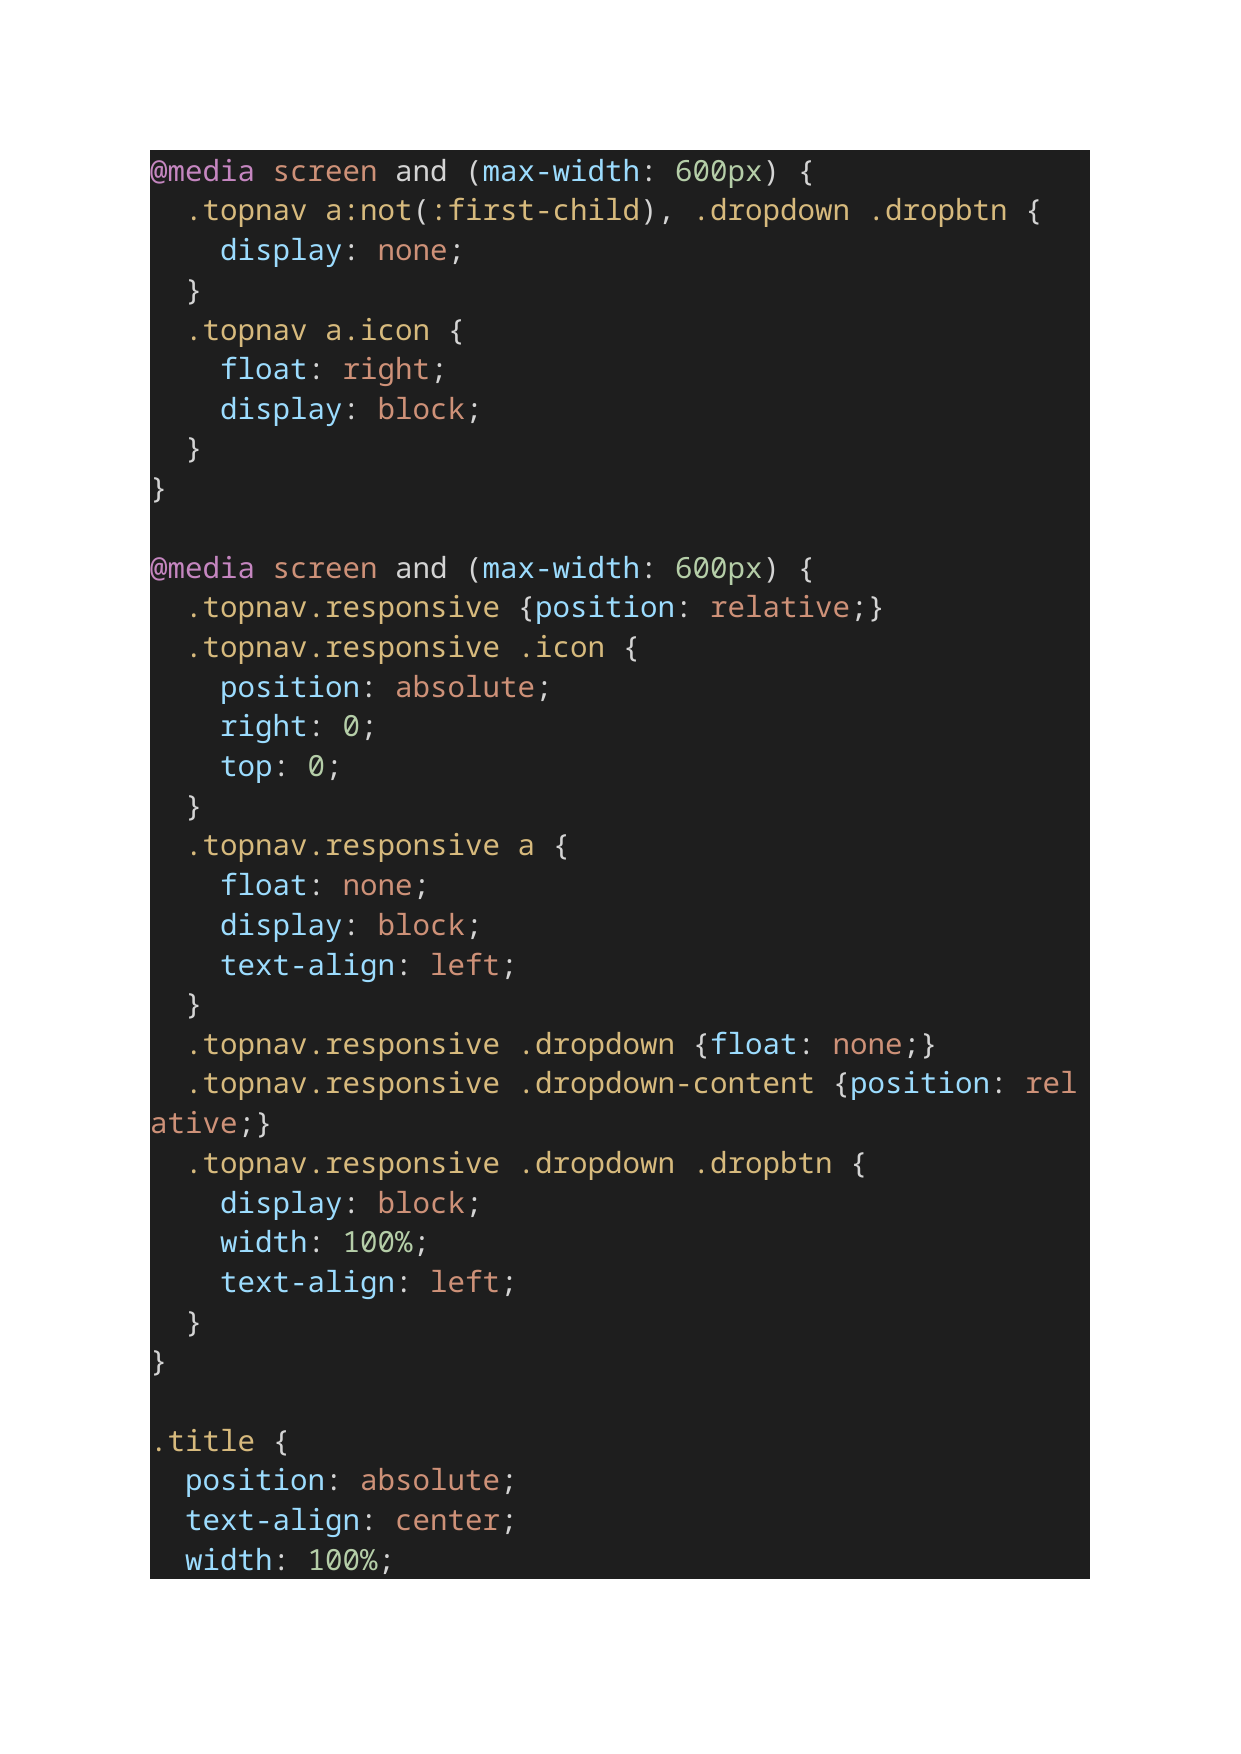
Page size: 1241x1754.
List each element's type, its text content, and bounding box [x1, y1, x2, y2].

text display: block; [150, 1182, 1090, 1222]
text display: none; [150, 229, 1090, 269]
text width: 100%; [150, 1539, 1090, 1579]
text right: 0; [150, 706, 1090, 745]
text .topnav.responsive .dropdown .dropbtn { [150, 1142, 1090, 1182]
text position: absolute; [150, 1460, 1090, 1499]
text .topnav a:not(:first-child), .dropdown .dropbtn { [150, 190, 1090, 229]
text .topnav.responsive .dropdown {float: none;} [150, 1023, 1090, 1063]
text text-align: left; [150, 1261, 1090, 1301]
text } [150, 1341, 1090, 1380]
text .title { [150, 1420, 1090, 1460]
text display: block; [150, 904, 1090, 944]
text @media screen and (max-width: 600px) { [150, 547, 1090, 587]
text top: 0; [150, 745, 1090, 785]
text .topnav.responsive a { [150, 825, 1090, 864]
text } [150, 467, 1090, 507]
text .topnav.responsive .dropdown-content {position: relative;} [150, 1063, 1090, 1142]
text float: right; [150, 348, 1090, 388]
text } [150, 1301, 1090, 1341]
text } [150, 983, 1090, 1023]
text } [150, 785, 1090, 825]
text .topnav a.icon { [150, 309, 1090, 348]
text .topnav.responsive .icon { [150, 626, 1090, 666]
text } [150, 428, 1090, 467]
text text-align: left; [150, 944, 1090, 983]
text float: none; [150, 864, 1090, 904]
text position: absolute; [150, 666, 1090, 706]
text width: 100%; [150, 1222, 1090, 1261]
text display: block; [150, 388, 1090, 428]
text } [150, 269, 1090, 309]
text @media screen and (max-width: 600px) { [150, 150, 1090, 190]
text .topnav.responsive {position: relative;} [150, 587, 1090, 626]
text text-align: center; [150, 1499, 1090, 1539]
